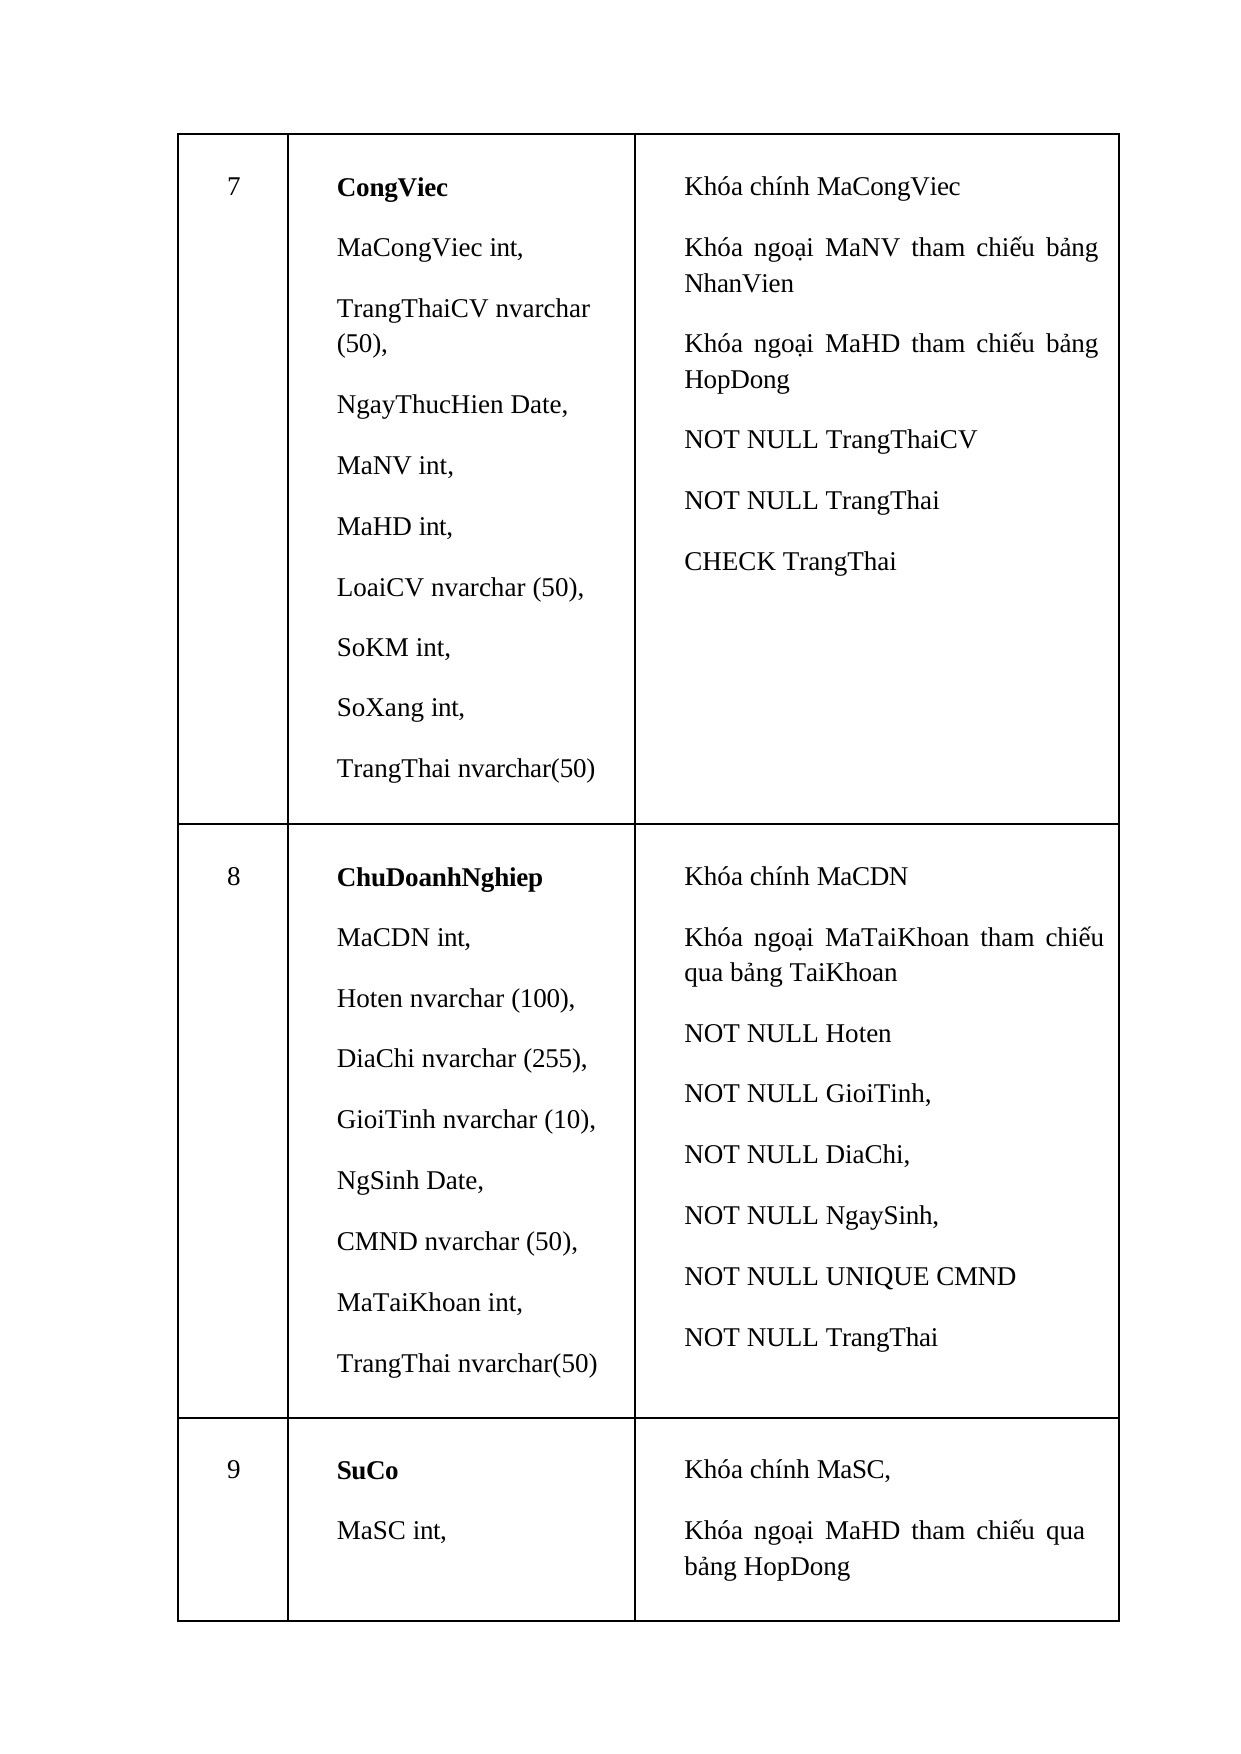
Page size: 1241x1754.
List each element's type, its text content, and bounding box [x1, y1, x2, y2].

table_cell 9 [179, 1419, 287, 1620]
table_cell ChuDoanhNghiep MaCDN int, Hoten nvarchar (100), DiaChi nvarchar (255), GioiTinh nvarchar (10), NgSinh Date, CMND nvarchar (50), MaTaiKhoan int, TrangThai nvarchar(50) [289, 825, 634, 1417]
table_header 7 [179, 135, 287, 823]
table_header CongViec MaCongViec int, TrangThaiCV nvarchar (50), NgayThucHien Date, MaNV int, MaHD int, LoaiCV nvarchar (50), SoKM int, SoXang int, TrangThai nvarchar(50) [289, 135, 634, 823]
table_cell Khóa chính MaSC, Khóa ngoại MaHD tham chiếu qua bảng HopDong [636, 1419, 1118, 1620]
table_header Khóa chính MaCongViec Khóa ngoại MaNV tham chiếu bảng NhanVien Khóa ngoại MaHD tham chiếu bảng HopDong NOT NULL TrangThaiCV NOT NULL TrangThai CHECK TrangThai [636, 135, 1118, 823]
table_cell 8 [179, 825, 287, 1417]
table_cell SuCo MaSC int, [289, 1419, 634, 1620]
table_cell Khóa chính MaCDN Khóa ngoại MaTaiKhoan tham chiếu qua bảng TaiKhoan NOT NULL Hoten NOT NULL GioiTinh, NOT NULL DiaChi, NOT NULL NgaySinh, NOT NULL UNIQUE CMND NOT NULL TrangThai [636, 825, 1118, 1417]
